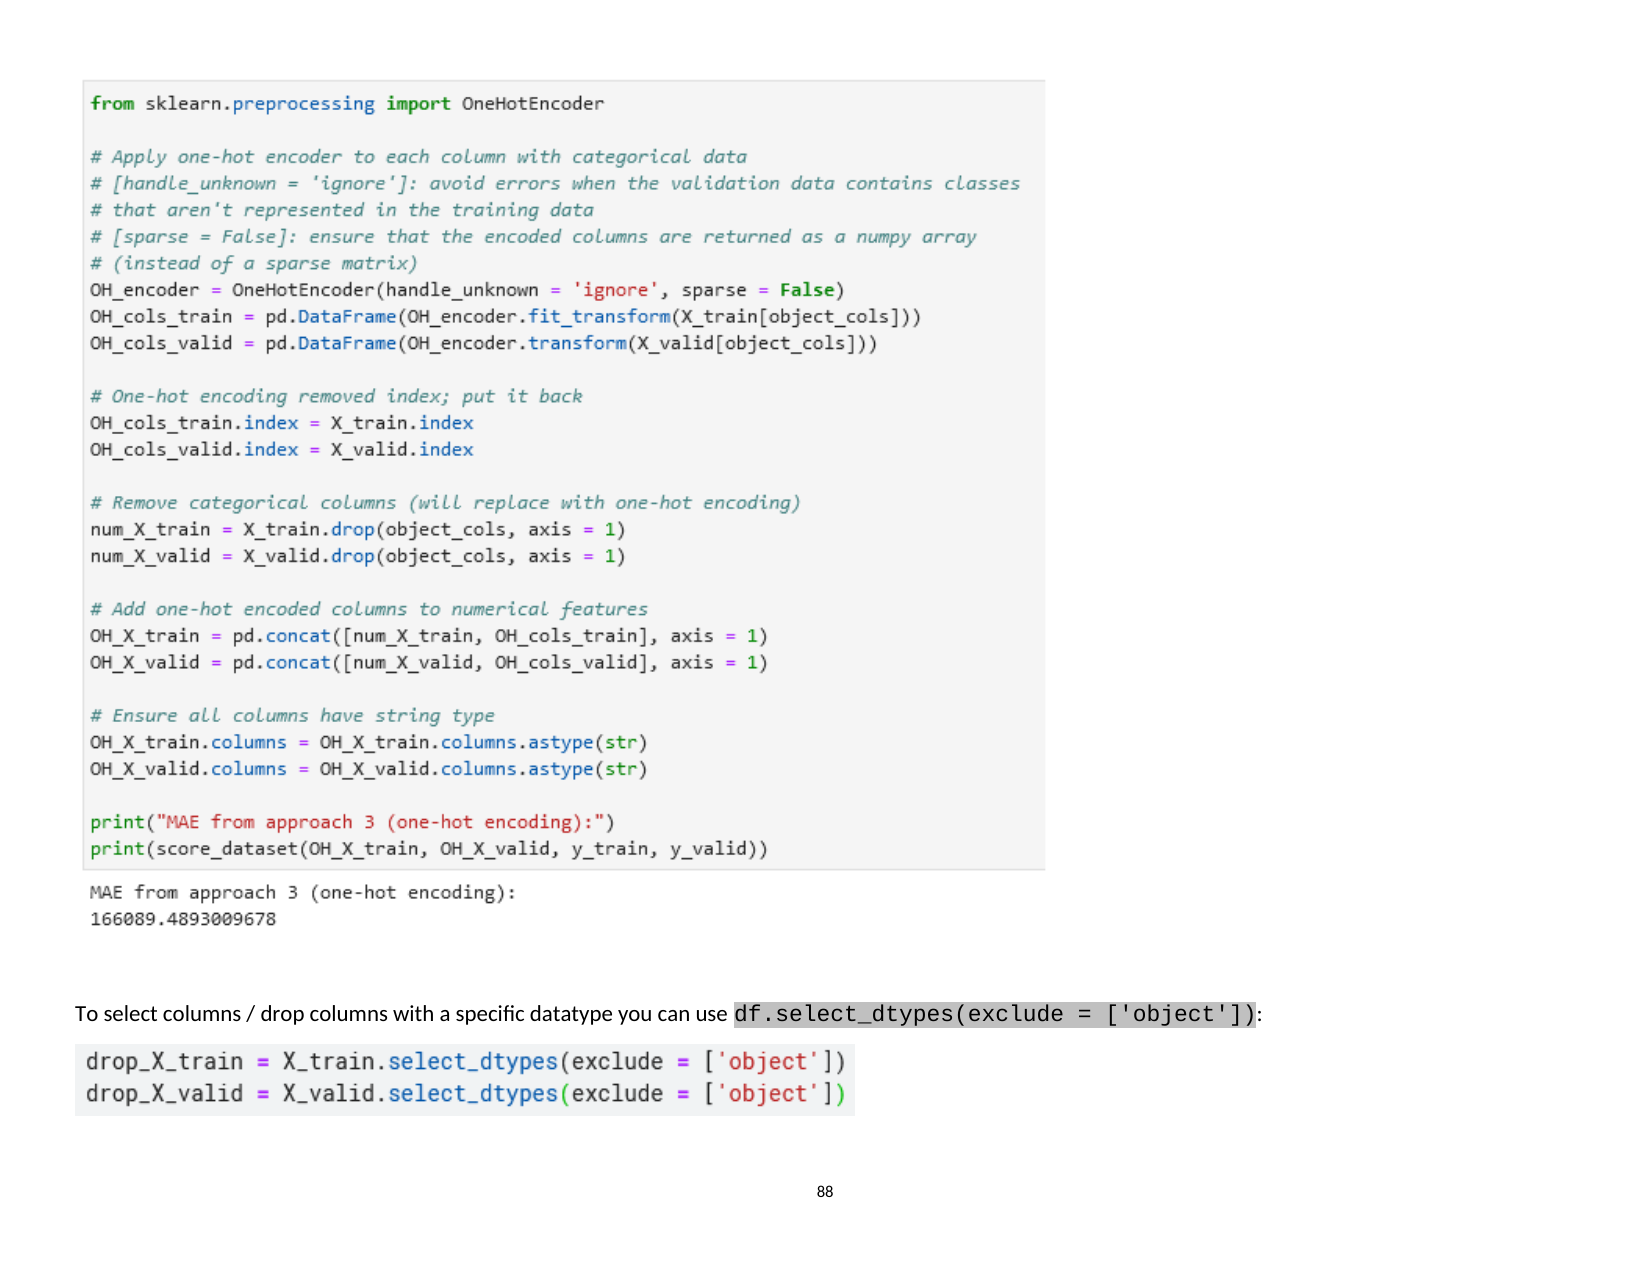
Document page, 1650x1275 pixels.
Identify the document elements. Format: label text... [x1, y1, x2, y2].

text To select columns / drop columns with a specific datatype you can use df.select_dtypes(exclude = ['object']): [75, 999, 1575, 1028]
picture [75, 1044, 855, 1116]
picture [75, 75, 1046, 938]
